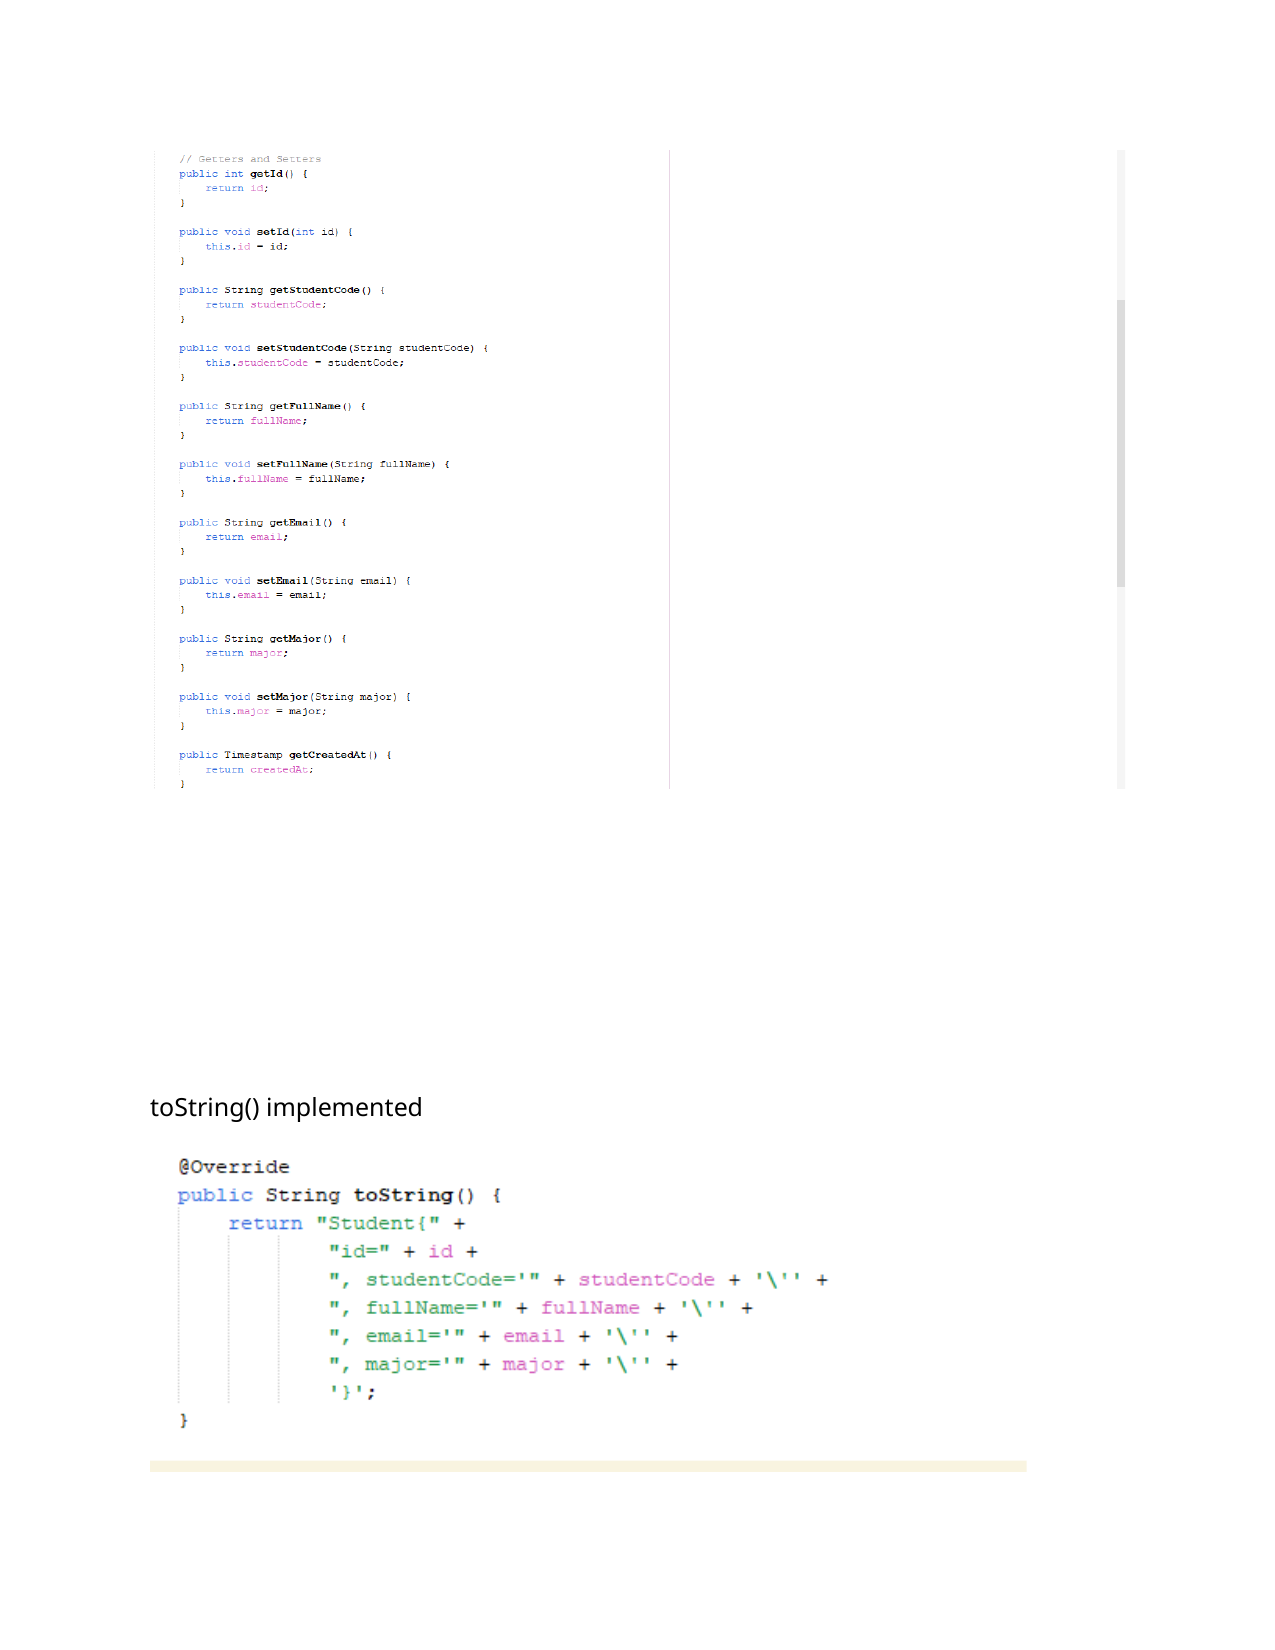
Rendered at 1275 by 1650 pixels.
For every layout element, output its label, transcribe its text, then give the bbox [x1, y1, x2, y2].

picture [150, 150, 1125, 789]
text toString() implemented [150, 1089, 1125, 1123]
picture [150, 1145, 1027, 1472]
